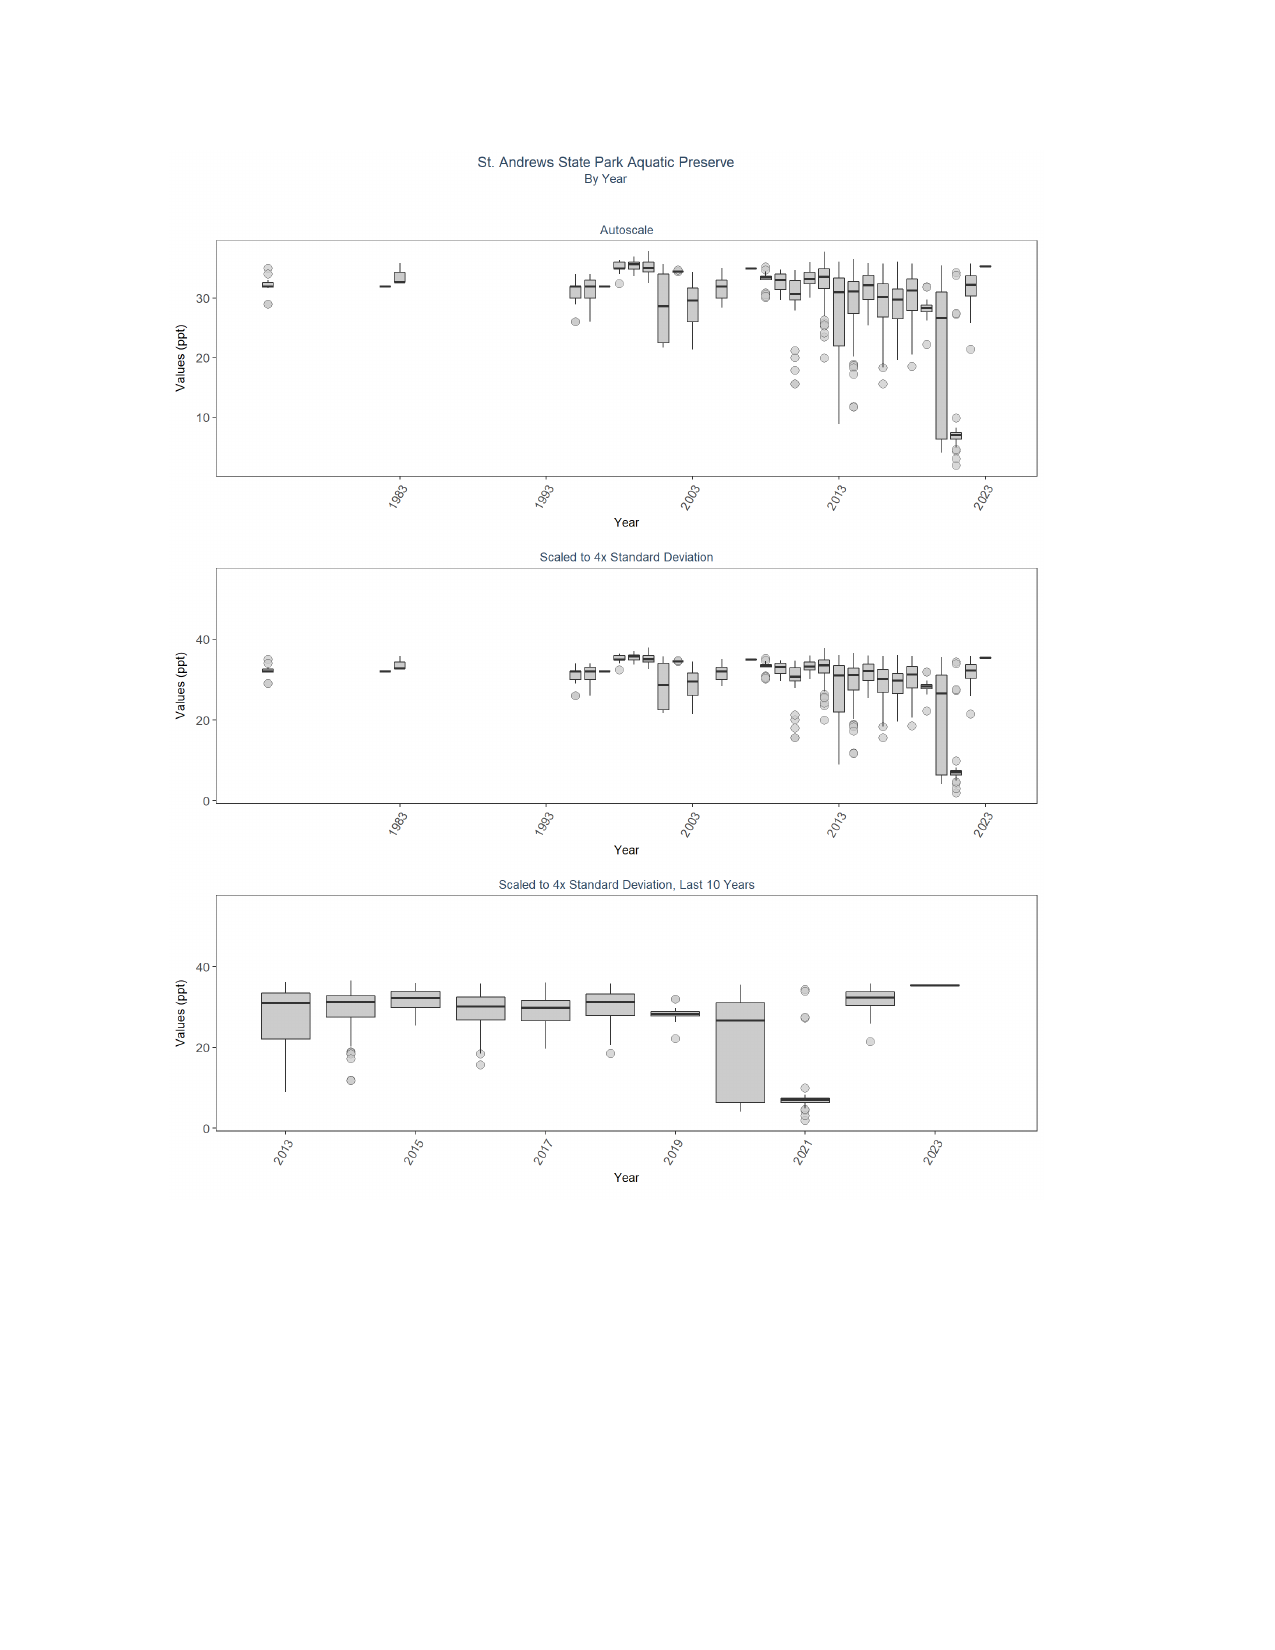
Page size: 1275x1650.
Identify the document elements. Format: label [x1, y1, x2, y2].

picture [168, 150, 1044, 1200]
